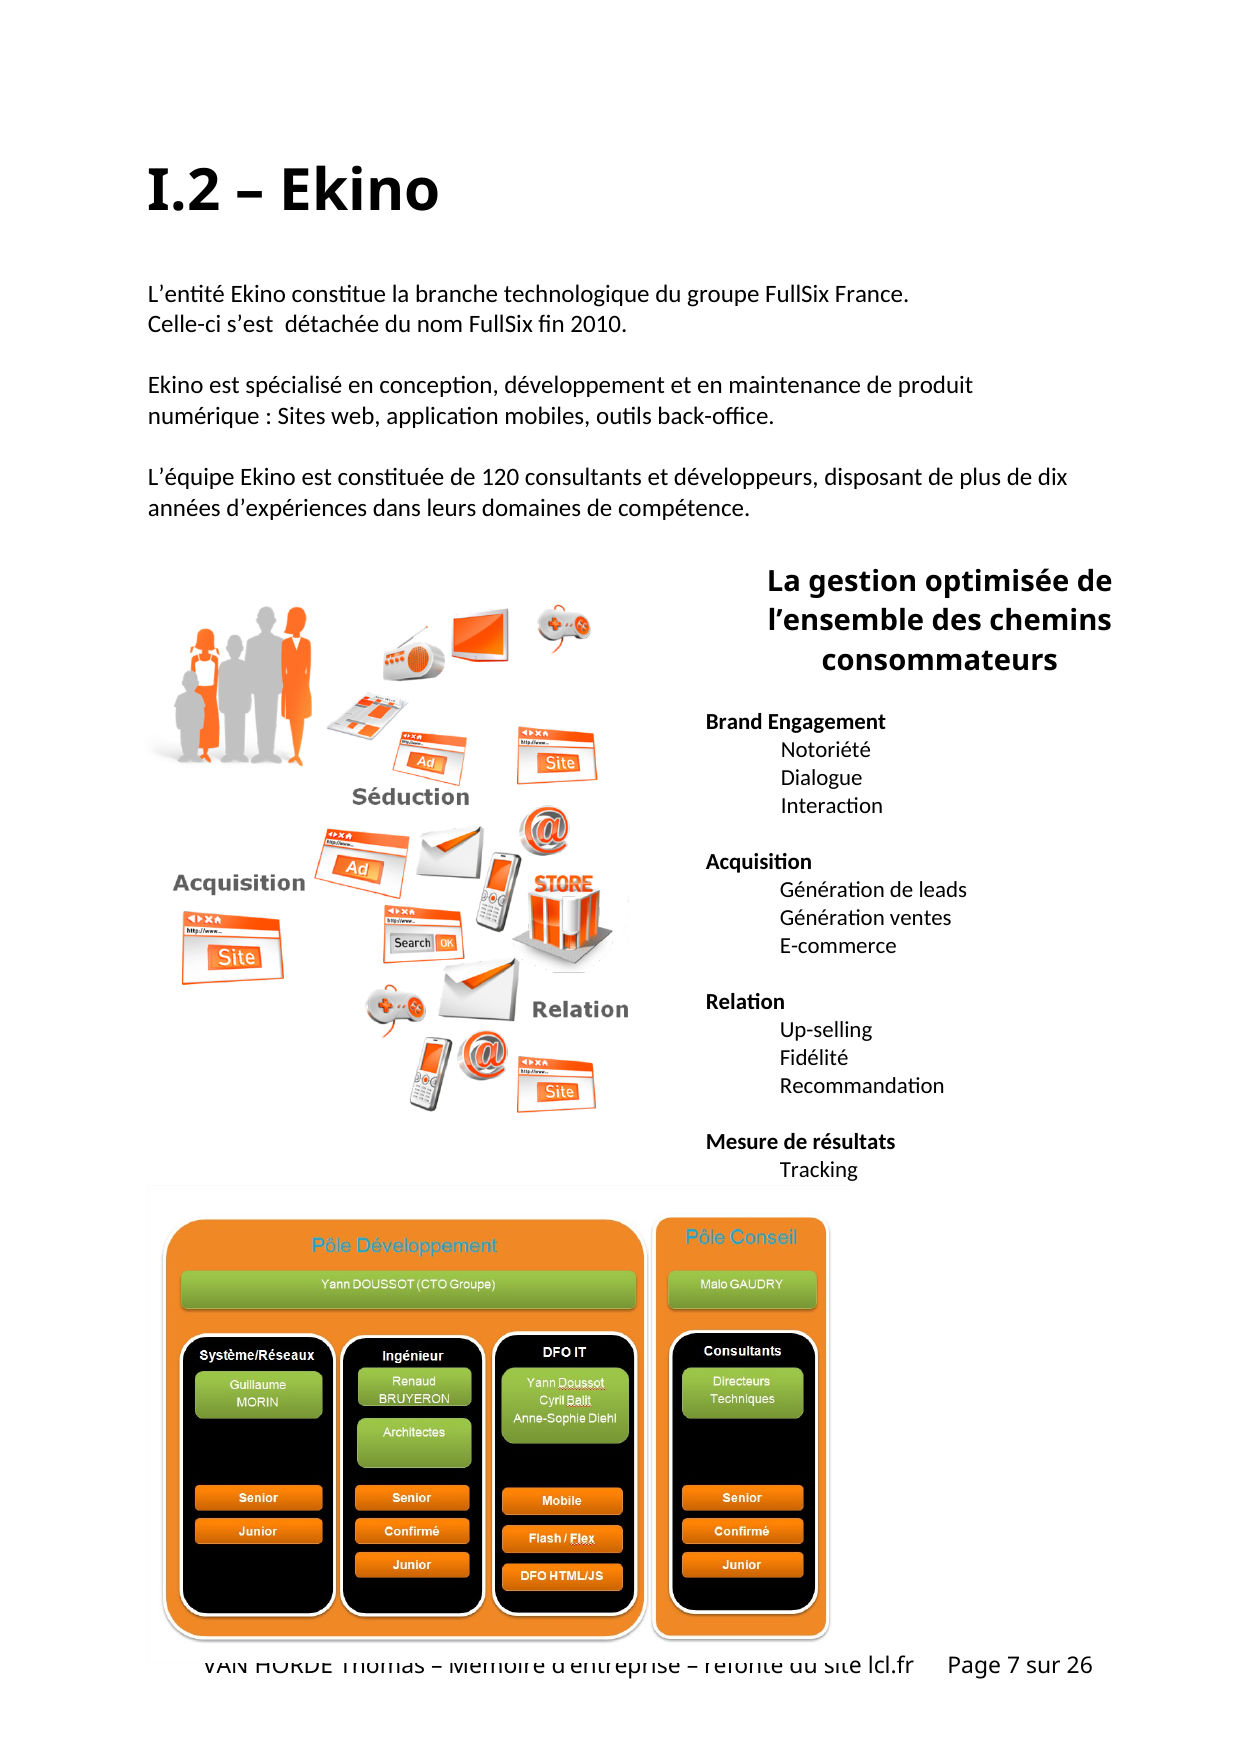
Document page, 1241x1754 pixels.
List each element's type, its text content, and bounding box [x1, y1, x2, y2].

text Celle-ci s’est détachée du nom FullSix fin 2010. [148, 309, 1093, 339]
text L’entité Ekino constitue la branche technologique du groupe FullSix France. [148, 278, 1093, 309]
picture [147, 1185, 852, 1663]
text I.2 – Ekino [148, 148, 1093, 227]
text Ekino est spécialisé en conception, développement et en maintenance de produit numérique : Sites web, application mobiles, outils back-office. [148, 370, 1093, 431]
text L’équipe Ekino est constituée de 120 consultants et développeurs, disposant de plus de dix années d’expériences dans leurs domaines de compétence. [148, 461, 1093, 522]
picture [137, 600, 643, 1113]
